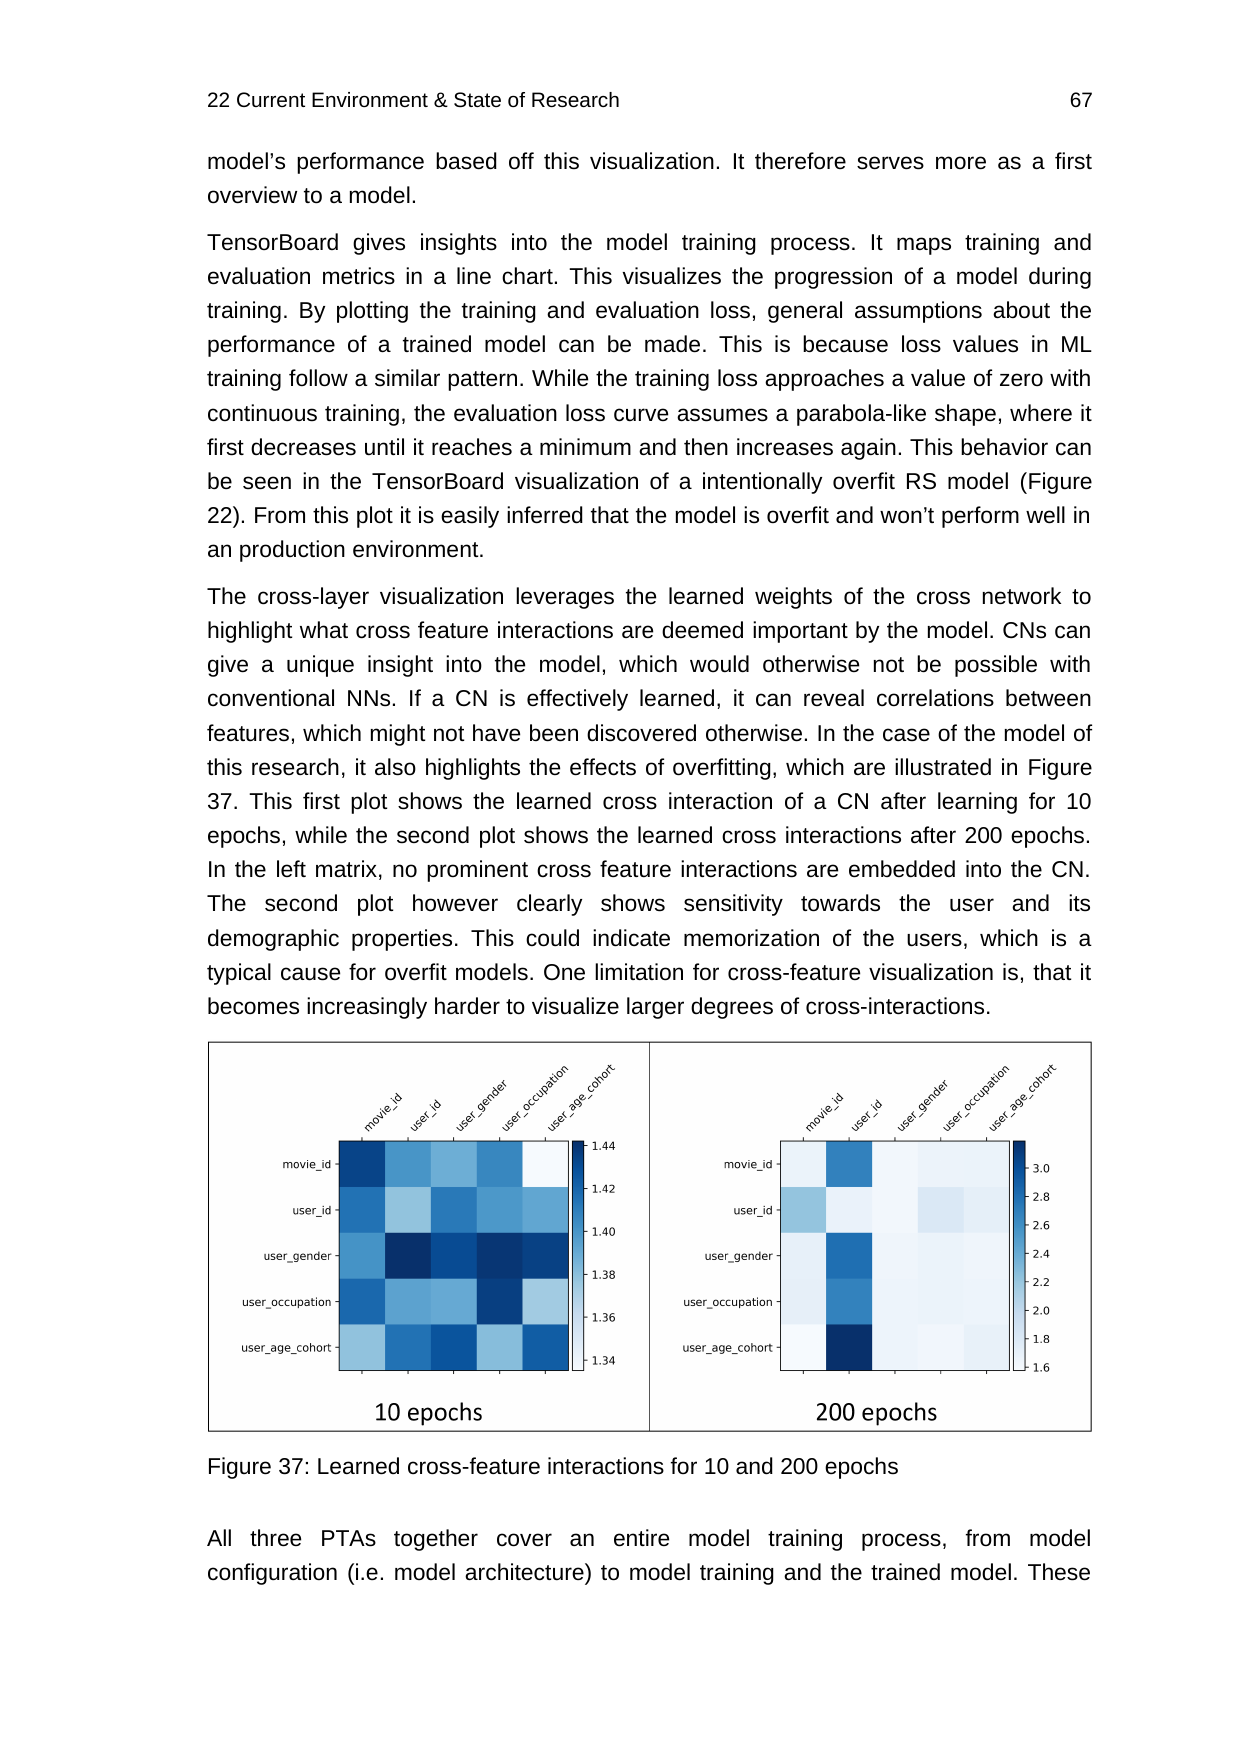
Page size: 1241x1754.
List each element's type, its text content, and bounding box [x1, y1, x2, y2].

picture [206, 1039, 1093, 1433]
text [207, 1525, 1092, 1586]
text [207, 148, 1092, 208]
